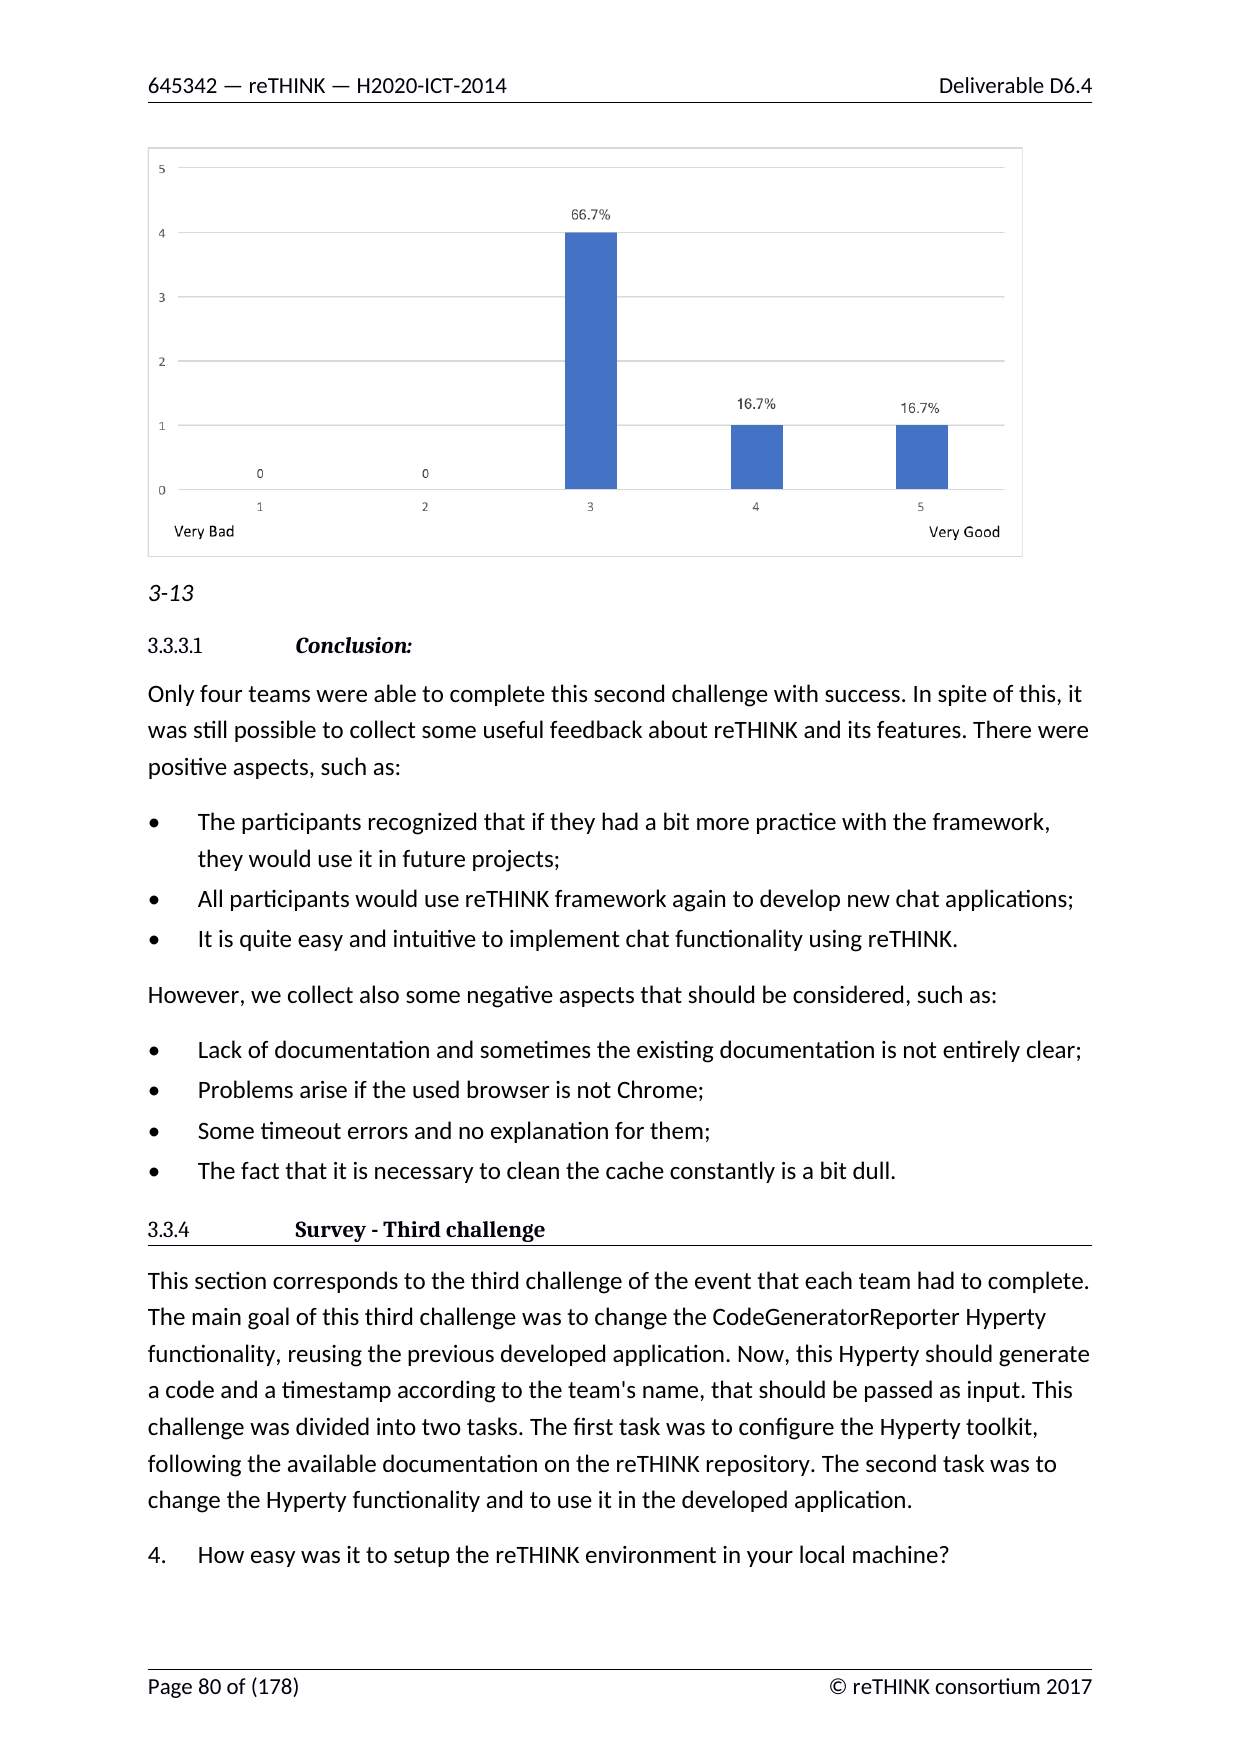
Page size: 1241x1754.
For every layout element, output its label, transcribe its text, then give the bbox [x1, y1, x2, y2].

list How easy was it to setup the reTHINK environment in your local machine? [148, 1539, 1092, 1570]
subtitle Survey - Third challenge [148, 1217, 1092, 1245]
text However, we collect also some negative aspects that should be considered, such as: [148, 979, 1092, 1009]
text This section corresponds to the third challenge of the event that each team had to complete. The main goal of this third challenge was to change the CodeGeneratorReporter Hyperty functionality, reusing the previous developed application. Now, this Hyperty should generate a code and a timestamp according to the team's name, that should be passed as input. This challenge was divided into two tasks. The first task was to configure the Hyperty toolkit, following the available documentation on the reTHINK repository. The second task was to change the Hyperty functionality and to use it in the developed application. [148, 1265, 1092, 1515]
list It is quite easy and intuitive to implement chat functionality using reTHINK. [148, 923, 1092, 954]
text 3-13 [148, 577, 1092, 608]
list Some timeout errors and no explanation for them; [148, 1115, 1092, 1145]
list Lack of documentation and sometimes the existing documentation is not entirely clear; [148, 1034, 1092, 1065]
list All participants would use reTHINK framework again to develop new chat applications; [148, 883, 1092, 914]
list The participants recognized that if they had a bit more practice with the framework, they would use it in future projects; [148, 806, 1092, 873]
subtitle Conclusion: [148, 633, 1092, 659]
list Problems arise if the used browser is not Chrome; [148, 1074, 1092, 1105]
list The fact that it is necessary to clean the cache constantly is a bit dull. [148, 1155, 1092, 1186]
text Only four teams were able to complete this second challenge with success. In spite of this, it was still possible to collect some useful feedback about reTHINK and its features. There were positive aspects, such as: [148, 678, 1092, 782]
picture [147, 147, 1023, 557]
